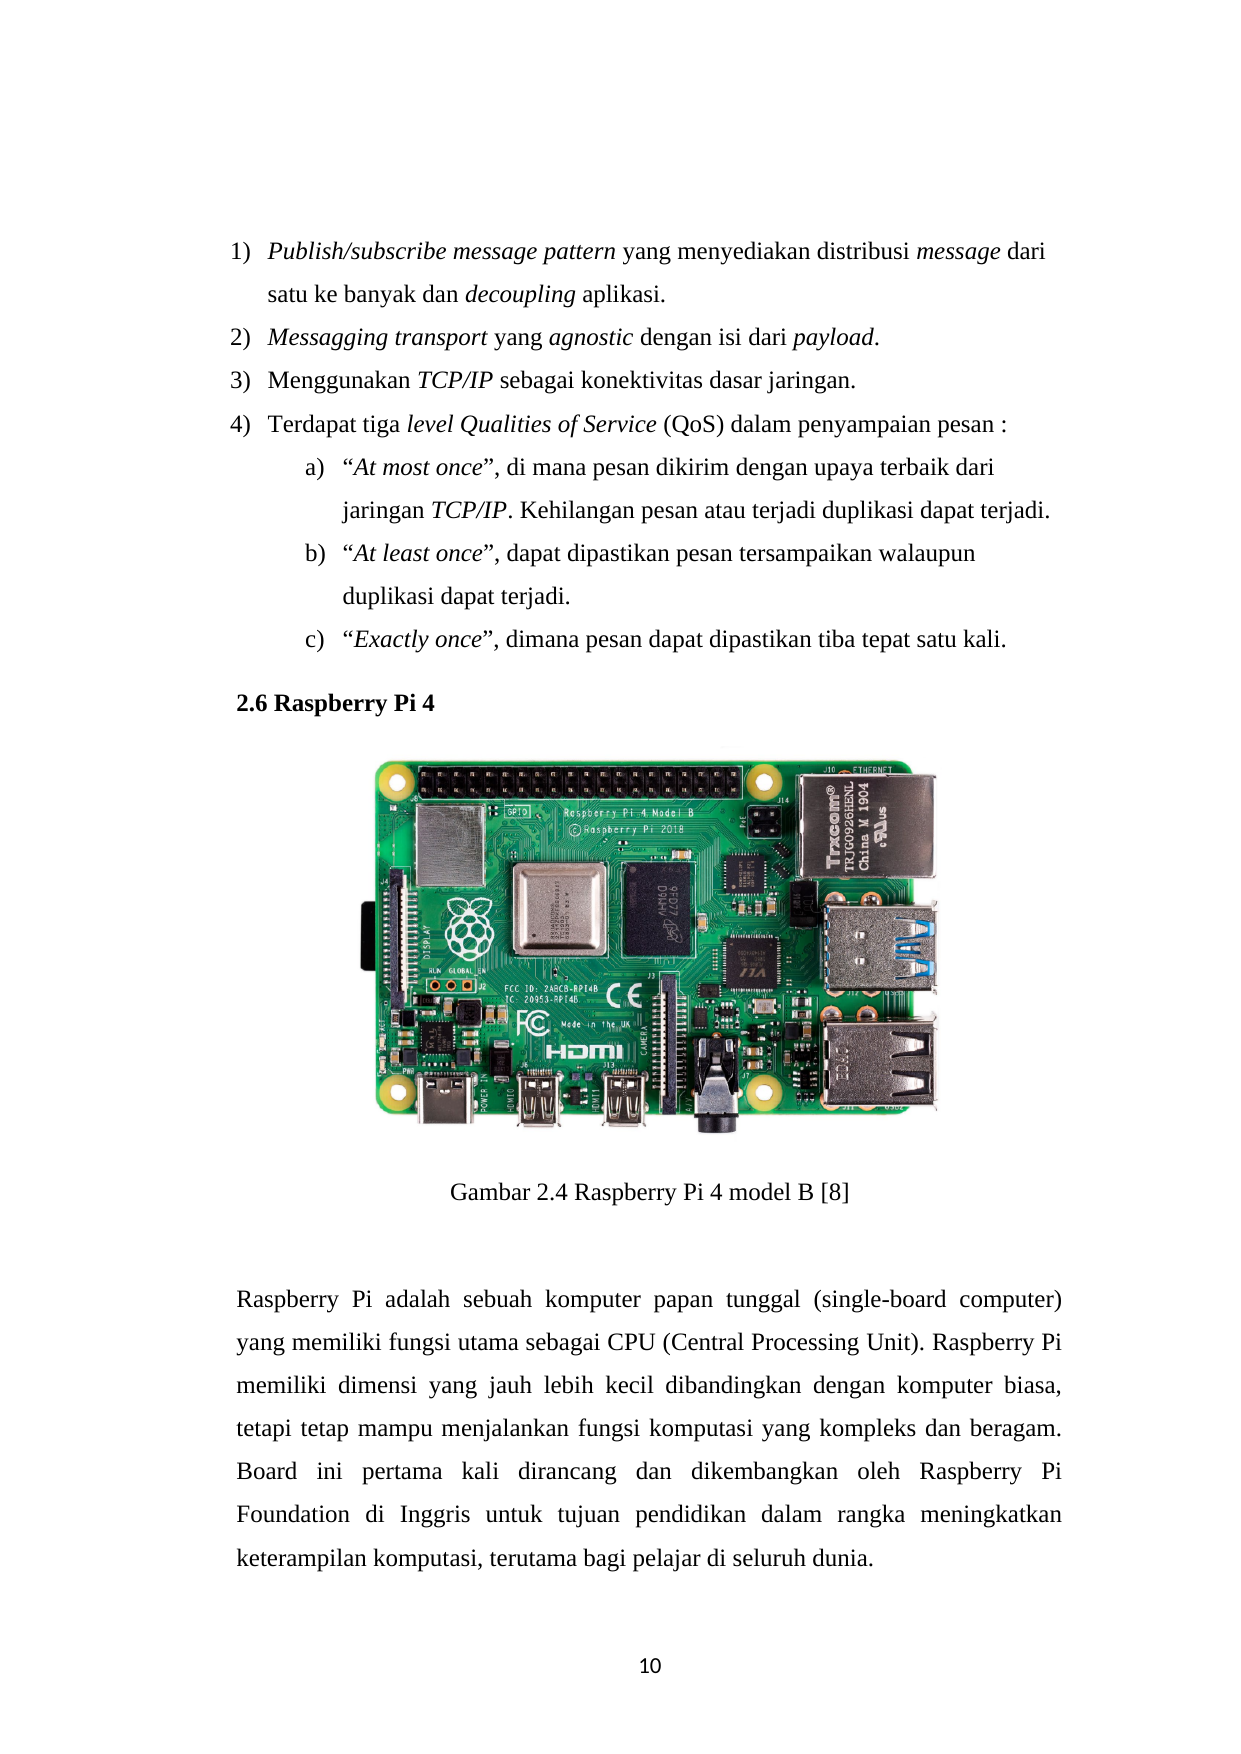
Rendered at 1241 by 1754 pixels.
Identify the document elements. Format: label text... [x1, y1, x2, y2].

list “At least once”, dapat dipastikan pesan tersampaikan walaupun duplikasi dapat terjadi. [305, 538, 1063, 610]
list Terdapat tiga level Qualities of Service (QoS) dalam penyampaian pesan : [230, 409, 1063, 437]
list Messagging transport yang agnostic dengan isi dari payload. [230, 322, 1063, 351]
text Raspberry Pi adalah sebuah komputer papan tunggal (single-board computer) yang memiliki fungsi utama sebagai CPU (Central Processing Unit). Raspberry Pi memiliki dimensi yang jauh lebih kecil dibandingkan dengan komputer biasa, tetapi tetap mampu menjalankan fungsi komputasi yang kompleks dan beragam. Board ini pertama kali dirancang dan dikembangkan oleh Raspberry Pi Foundation di Inggris untuk tujuan pendidikan dalam rangka meningkatkan keterampilan komputasi, terutama bagi pelajar di seluruh dunia. [236, 1284, 1063, 1571]
text 2.6 Raspberry Pi 4 [236, 688, 1063, 717]
picture [357, 731, 943, 1142]
text Gambar 2.4 Raspberry Pi 4 model B [236, 1177, 1063, 1206]
list “Exactly once”, dimana pesan dapat dipastikan tiba tepat satu kali. [305, 624, 1063, 653]
list “At most once”, di mana pesan dikirim dengan upaya terbaik dari jaringan TCP/IP. Kehilangan pesan atau terjadi duplikasi dapat terjadi. [305, 452, 1063, 524]
list Publish/subscribe message pattern yang menyediakan distribusi message dari satu ke banyak dan decoupling aplikasi. [230, 236, 1063, 308]
list Menggunakan TCP/IP sebagai konektivitas dasar jaringan. [230, 366, 1063, 394]
